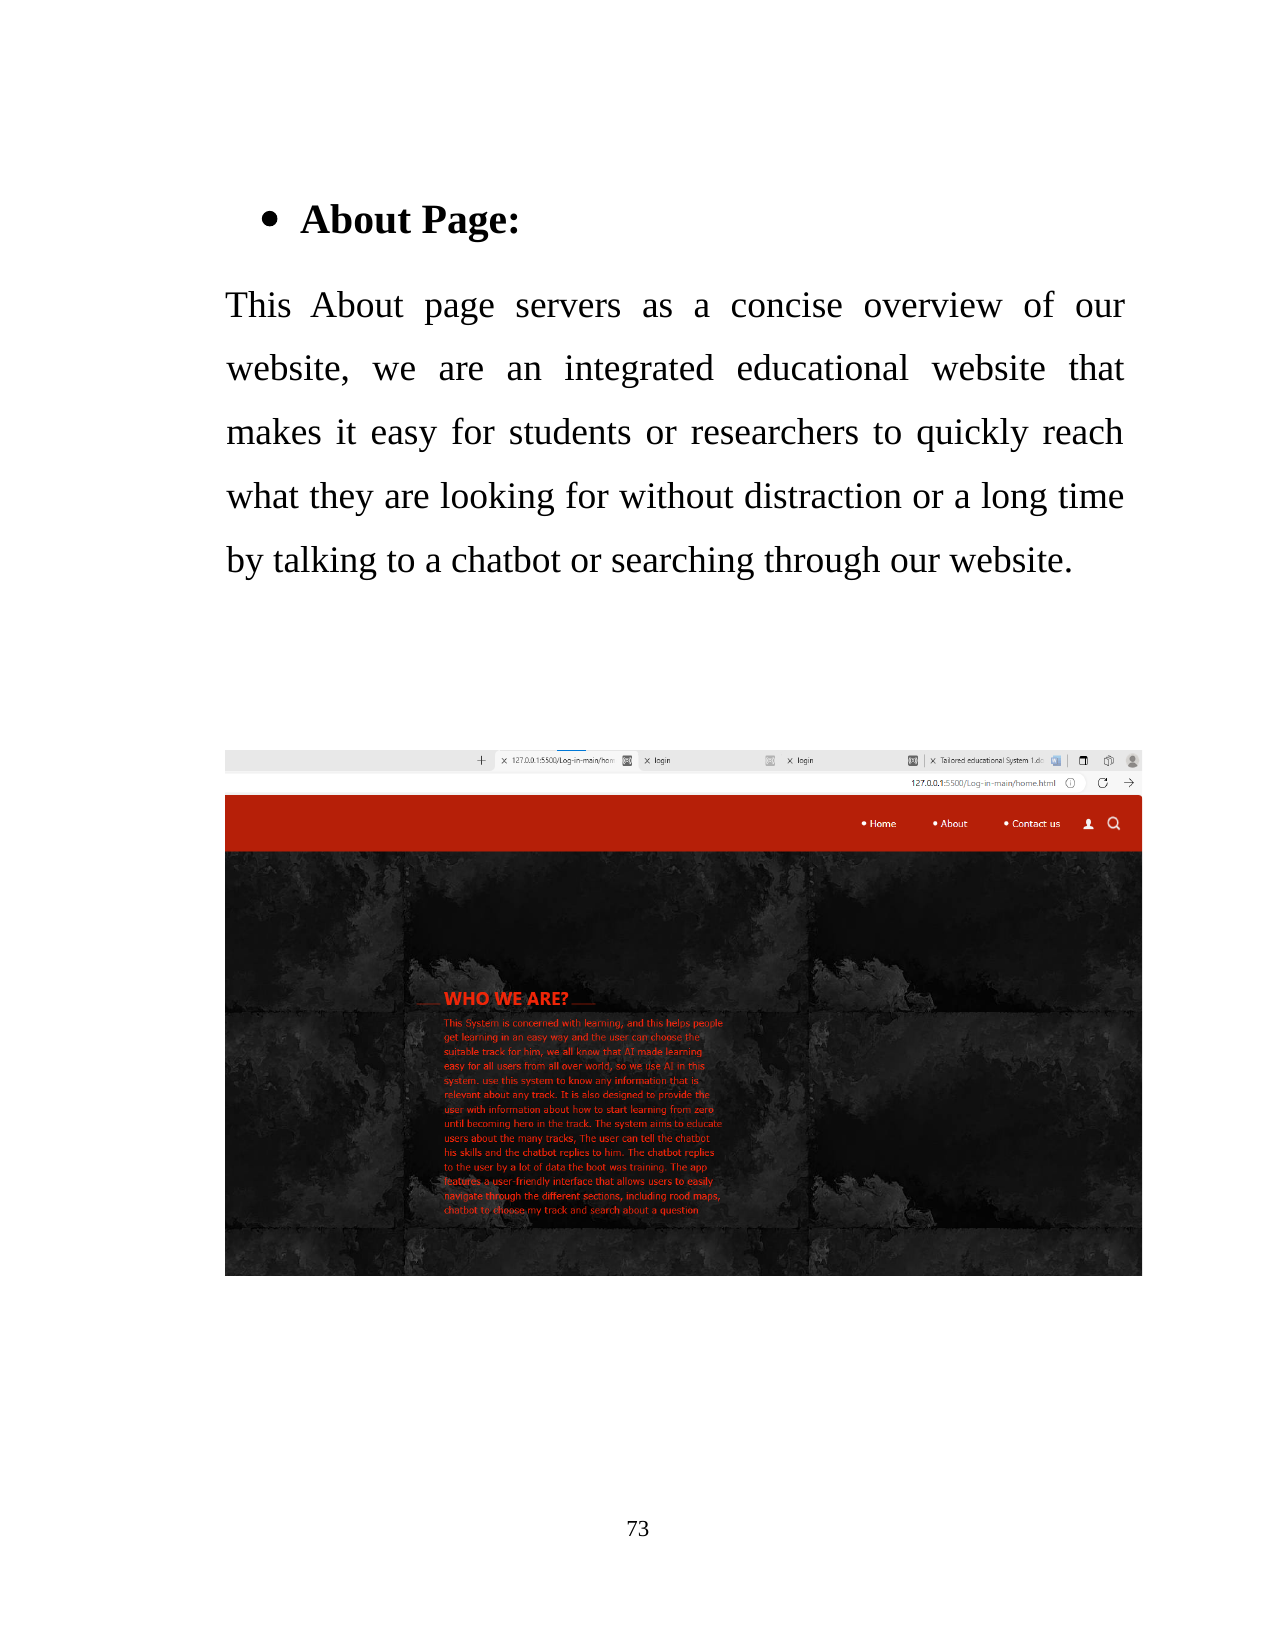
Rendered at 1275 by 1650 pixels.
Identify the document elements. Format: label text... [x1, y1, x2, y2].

text This About page servers as a concise overview of our website, we are an integrated educational website that makes it easy for students or researchers to quickly reach what they are looking for without distraction or a long time by talking to a chatbot or searching through our website. [225, 282, 1126, 580]
picture [225, 750, 1143, 1276]
list About Page: [262, 194, 1126, 242]
